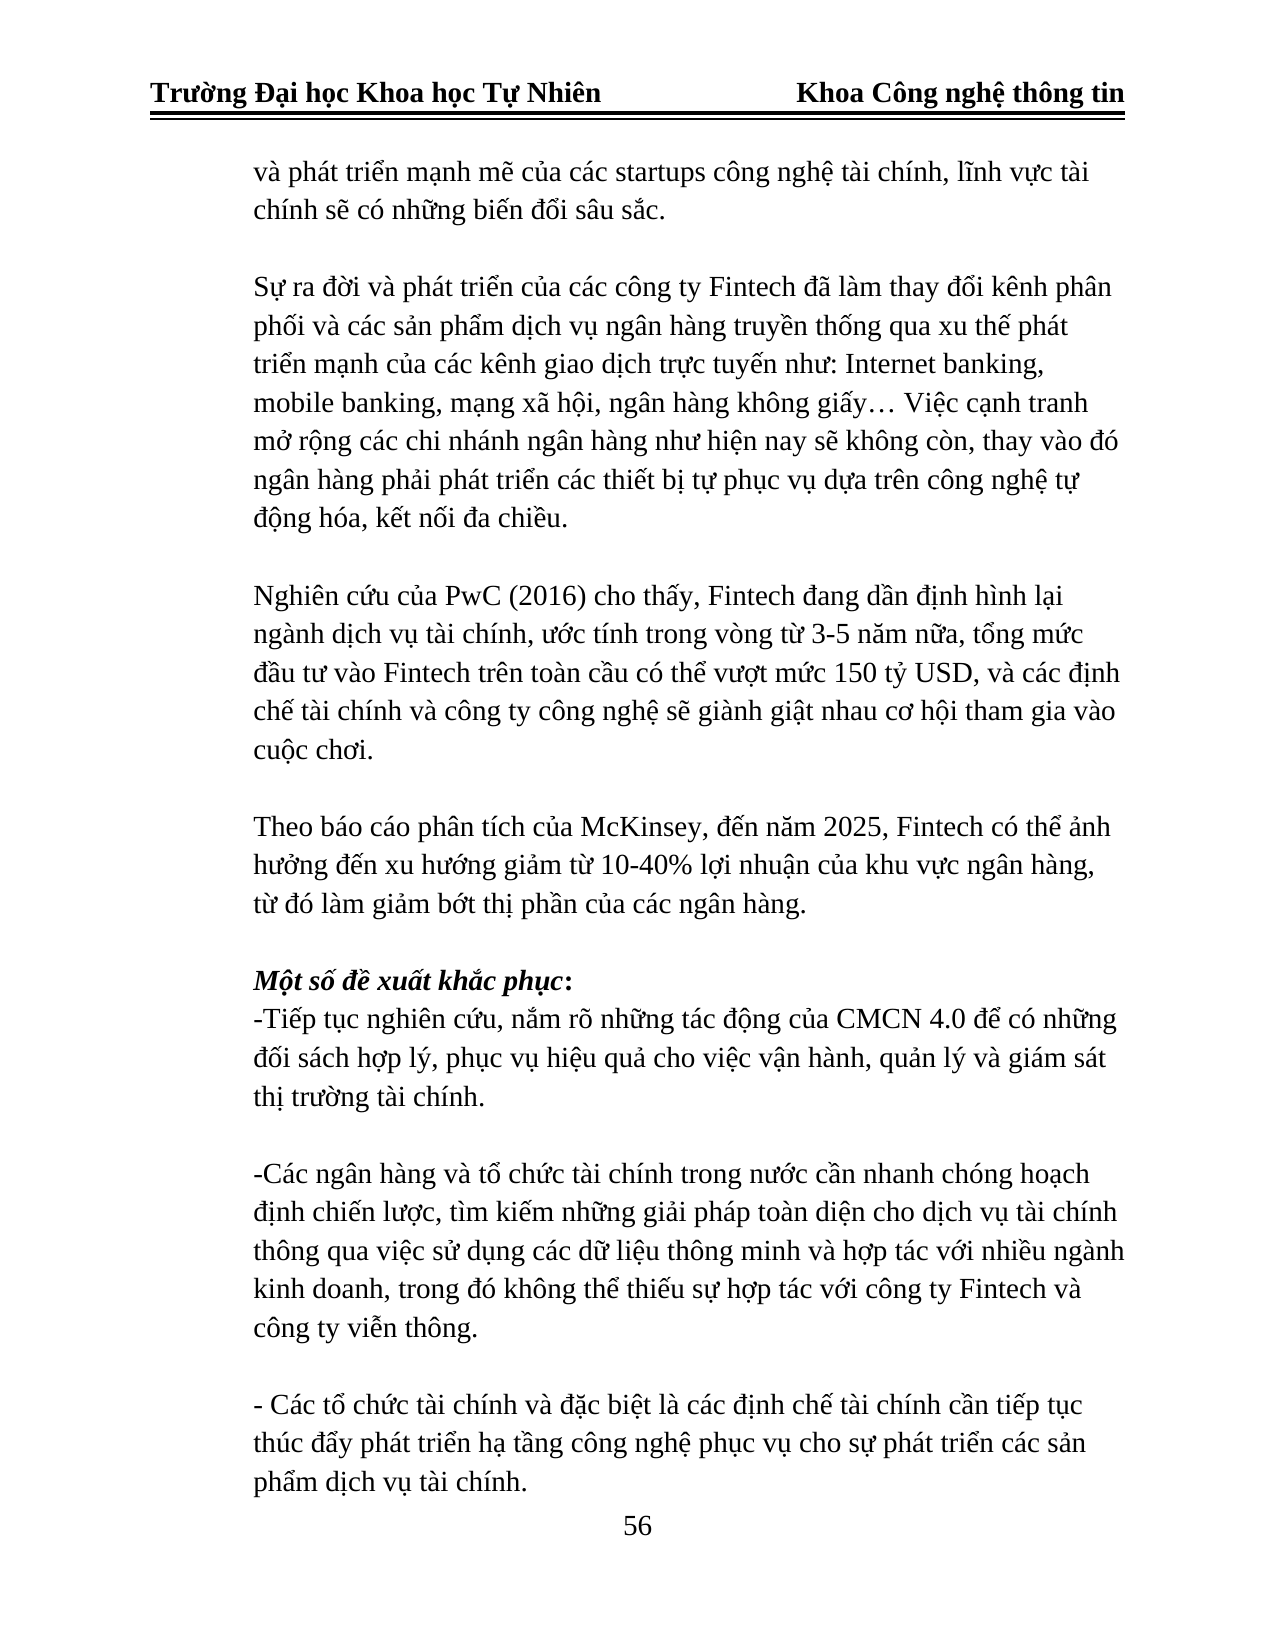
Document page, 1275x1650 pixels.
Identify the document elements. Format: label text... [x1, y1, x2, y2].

list Một số đề xuất khắc phục: [253, 924, 1125, 997]
list Theo báo cáo phân tích của McKinsey, đến năm 2025, Fintech có thể ảnh hưởng đến xu hướng giảm từ 10-40% lợi nhuận của khu vực ngân hàng, từ đó làm giảm bớt thị phần của các ngân hàng. [253, 809, 1125, 919]
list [253, 154, 1125, 226]
list -Các ngân hàng và tổ chức tài chính trong nước cần nhanh chóng hoạch định chiến lược, tìm kiếm những giải pháp toàn diện cho dịch vụ tài chính thông qua việc sử dụng các dữ liệu thông minh và hợp tác với nhiều ngành kinh doanh, trong đó không thể thiếu sự hợp tác với công ty Fintech và công ty viễn thông. [253, 1156, 1125, 1343]
list Sự ra đời và phát triển của các công ty Fintech đã làm thay đổi kênh phân phối và các sản phẩm dịch vụ ngân hàng truyền thống qua xu thế phát triển mạnh của các kênh giao dịch trực tuyến như: Internet banking, mobile banking, mạng xã hội, ngân hàng không giấy… Việc cạnh tranh mở rộng các chi nhánh ngân hàng như hiện nay sẽ không còn, thay vào đó ngân hàng phải phát triển các thiết bị tự phục vụ dựa trên công nghệ tự động hóa, kết nối đa chiều. [253, 269, 1125, 534]
list -Tiếp tục nghiên cứu, nắm rõ những tác động của CMCN 4.0 để có những đối sách hợp lý, phục vụ hiệu quả cho việc vận hành, quản lý và giám sát thị trường tài chính. [253, 1002, 1125, 1112]
list Nghiên cứu của PwC (2016) cho thấy, Fintech đang dần định hình lại ngành dịch vụ tài chính, ước tính trong vòng từ 3-5 năm nữa, tổng mức đầu tư vào Fintech trên toàn cầu có thể vượt mức 150 tỷ USD, và các định chế tài chính và công ty công nghệ sẽ giành giật nhau cơ hội tham gia vào cuộc chơi. [253, 578, 1125, 765]
list - Các tổ chức tài chính và đặc biệt là các định chế tài chính cần tiếp tục thúc đẩy phát triển hạ tầng công nghệ phục vụ cho sự phát triển các sản phẩm dịch vụ tài chính. [253, 1387, 1125, 1498]
